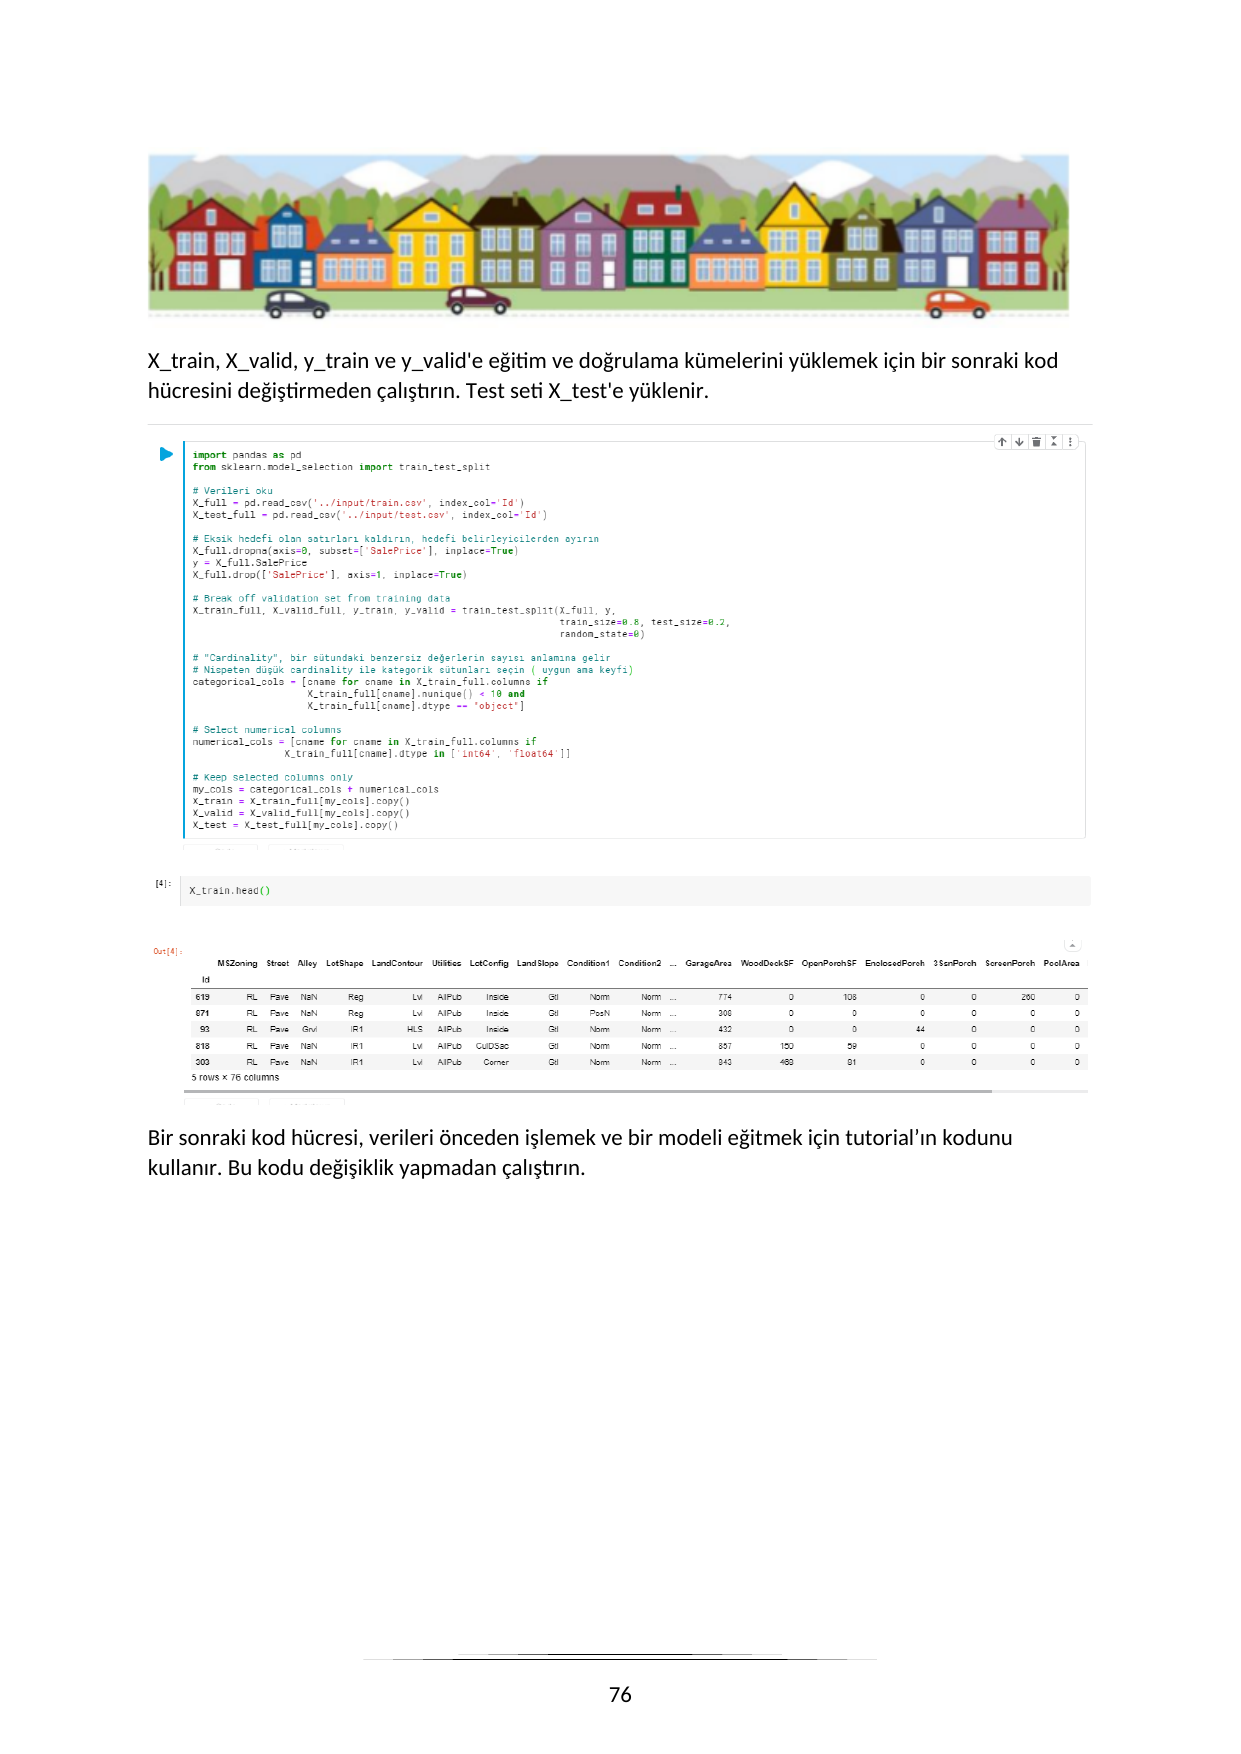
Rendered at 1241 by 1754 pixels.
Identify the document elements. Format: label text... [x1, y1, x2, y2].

picture [147, 423, 1093, 850]
text X_train, X_valid, y_train ve y_valid'e eğitim ve doğrulama kümelerini yüklemek için bir sonraki kod hücresini değiştirmeden çalıştırın. Test seti X_test'e yüklenir. [148, 346, 1093, 404]
text Bir sonraki kod hücresi, verileri önceden işlemek ve bir modeli eğitmek için tutorial’ın kodunu kullanır. Bu kodu değişiklik yapmadan çalıştırın. [148, 1123, 1093, 1182]
picture [147, 940, 1093, 1105]
picture [147, 147, 1070, 328]
picture [147, 868, 1093, 922]
